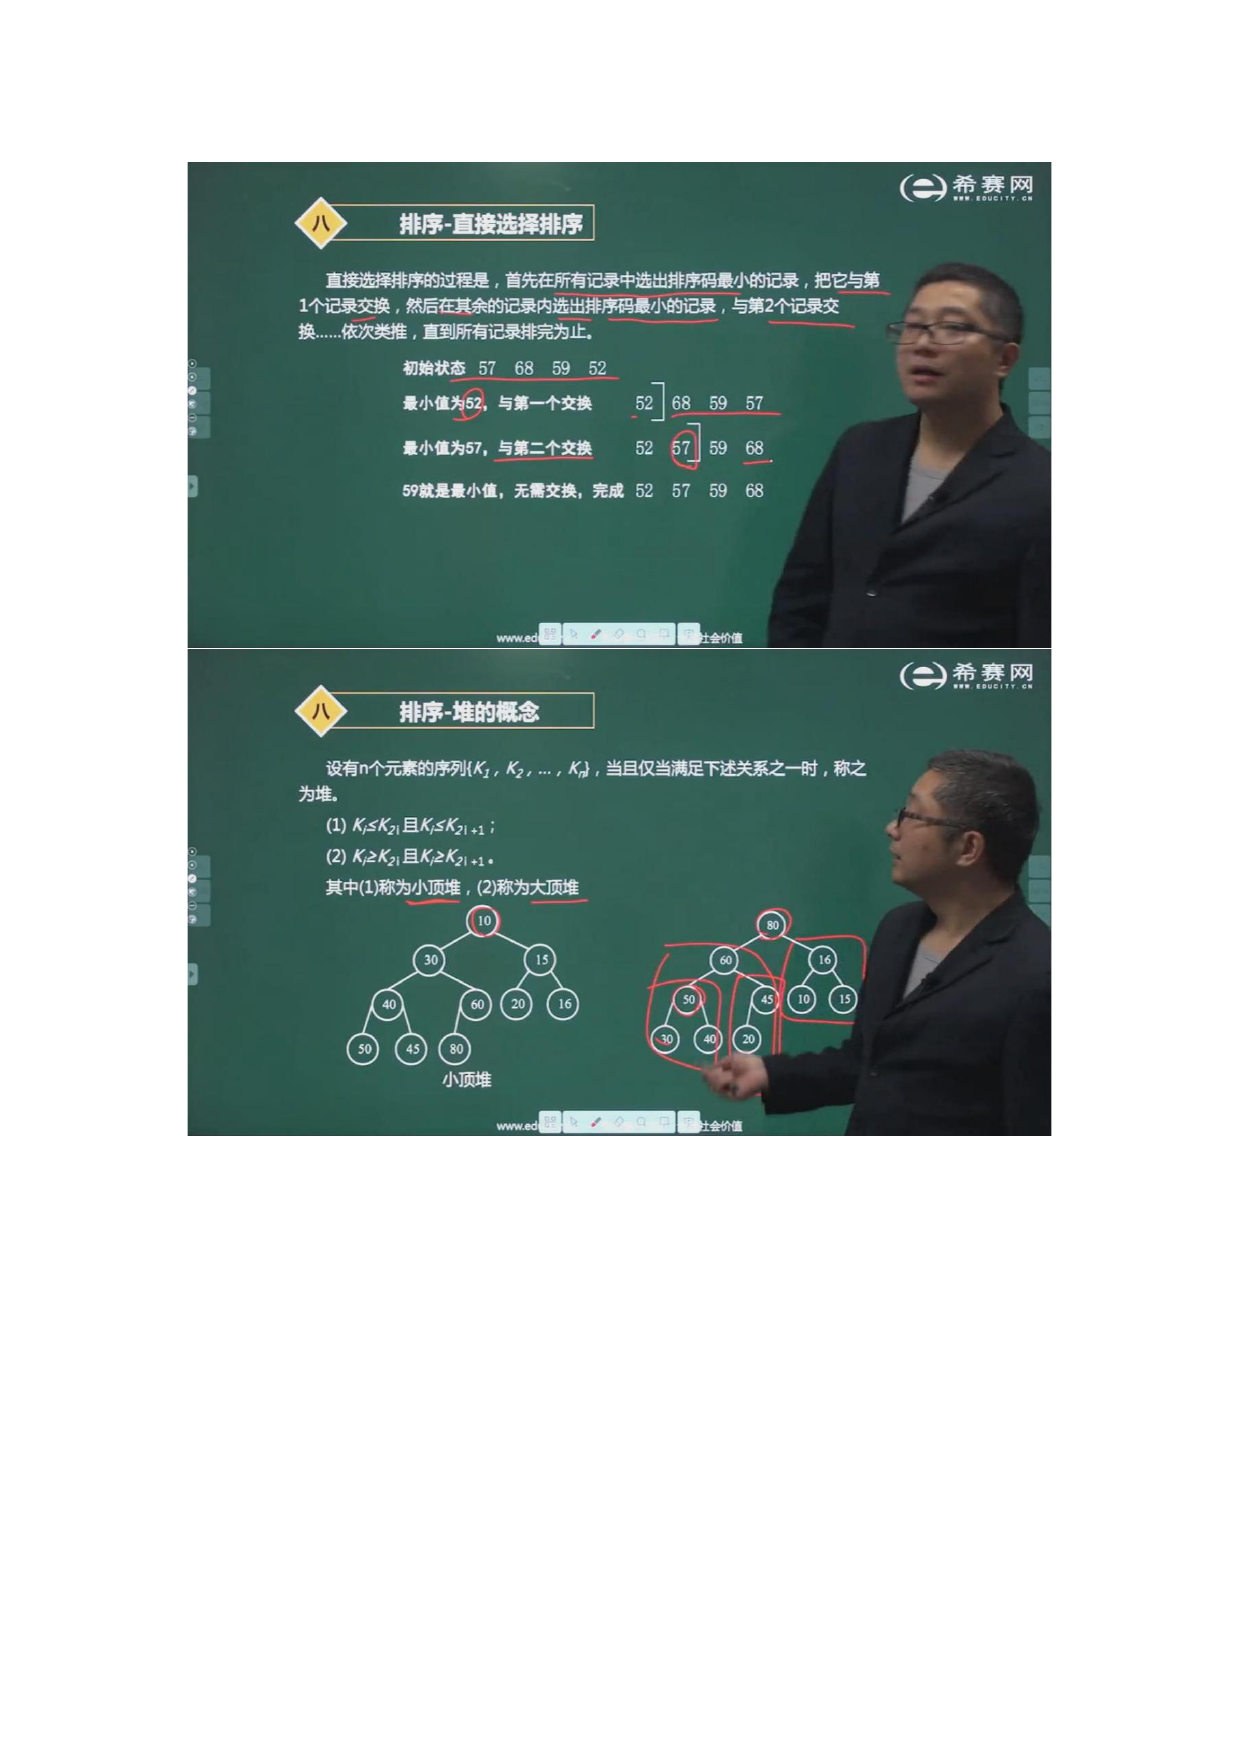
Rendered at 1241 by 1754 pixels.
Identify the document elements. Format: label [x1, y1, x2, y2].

picture [187, 162, 1052, 648]
picture [187, 649, 1052, 1136]
